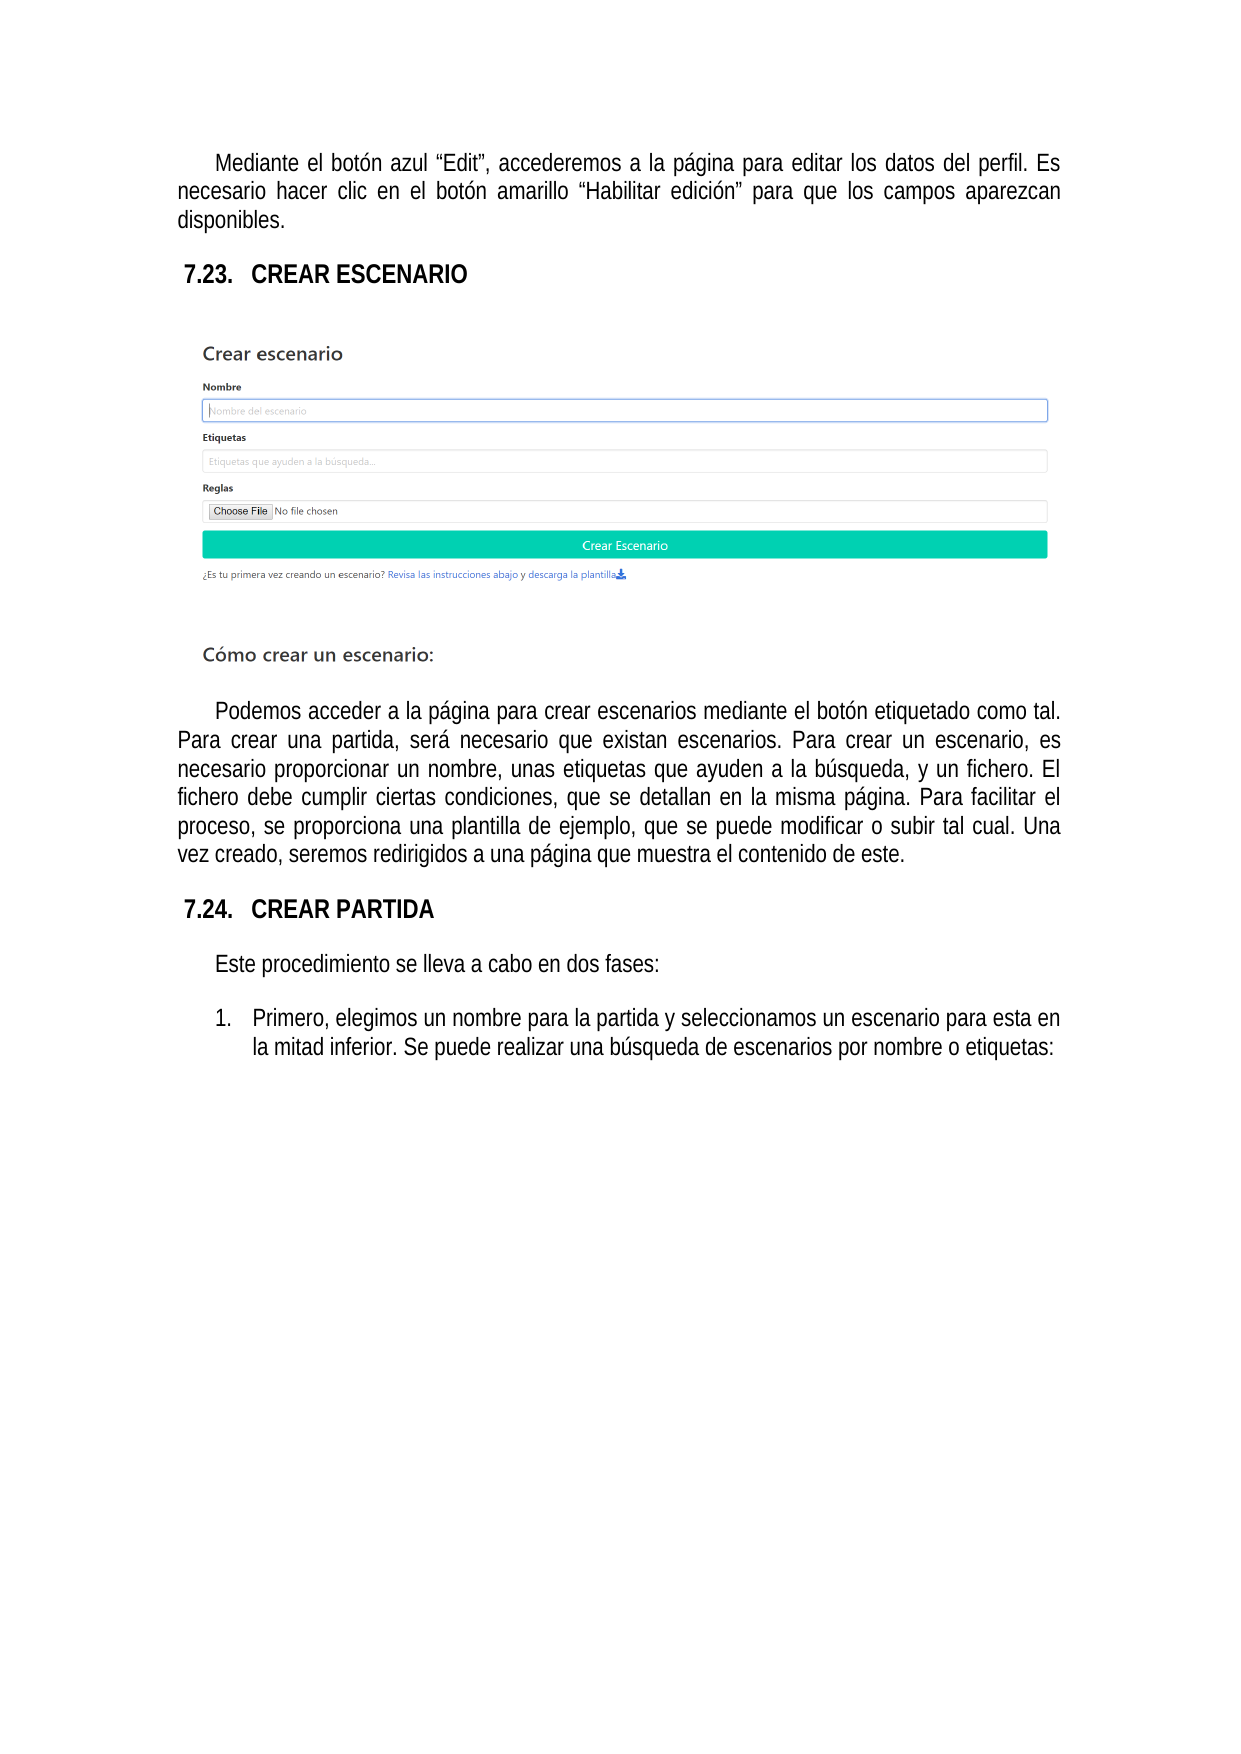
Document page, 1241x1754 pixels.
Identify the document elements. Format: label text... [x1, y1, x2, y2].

subtitle CREAR ESCENARIO [184, 258, 1063, 289]
text Este procedimiento se lleva a cabo en dos fases: [177, 949, 1063, 978]
list Primero, elegimos un nombre para la partida y seleccionamos un escenario para esta en la mitad inferior. Se puede realizar una búsqueda de escenarios por nombre o etiquetas: [215, 1003, 1063, 1060]
text Mediante el botón azul “Edit”, accederemos a la página para editar los datos del perfil. Es necesario hacer clic en el botón amarillo “Habilitar edición” para que los campos aparezcan disponibles. [177, 148, 1063, 233]
text Podemos acceder a la página para crear escenarios mediante el botón etiquetado como tal. Para crear una partida, será necesario que existan escenarios. Para crear un escenario, es necesario proporcionar un nombre, unas etiquetas que ayuden a la búsqueda, y un fichero. El fichero debe cumplir ciertas condiciones, que se detallan en la misma página. Para facilitar el proceso, se proporciona una plantilla de ejemplo, que se puede modificar o subir tal cual. Una vez creado, seremos redirigidos a una página que muestra el contenido de este. [177, 696, 1063, 868]
picture [177, 314, 1071, 672]
subtitle CREAR PARTIDA [184, 893, 1063, 924]
